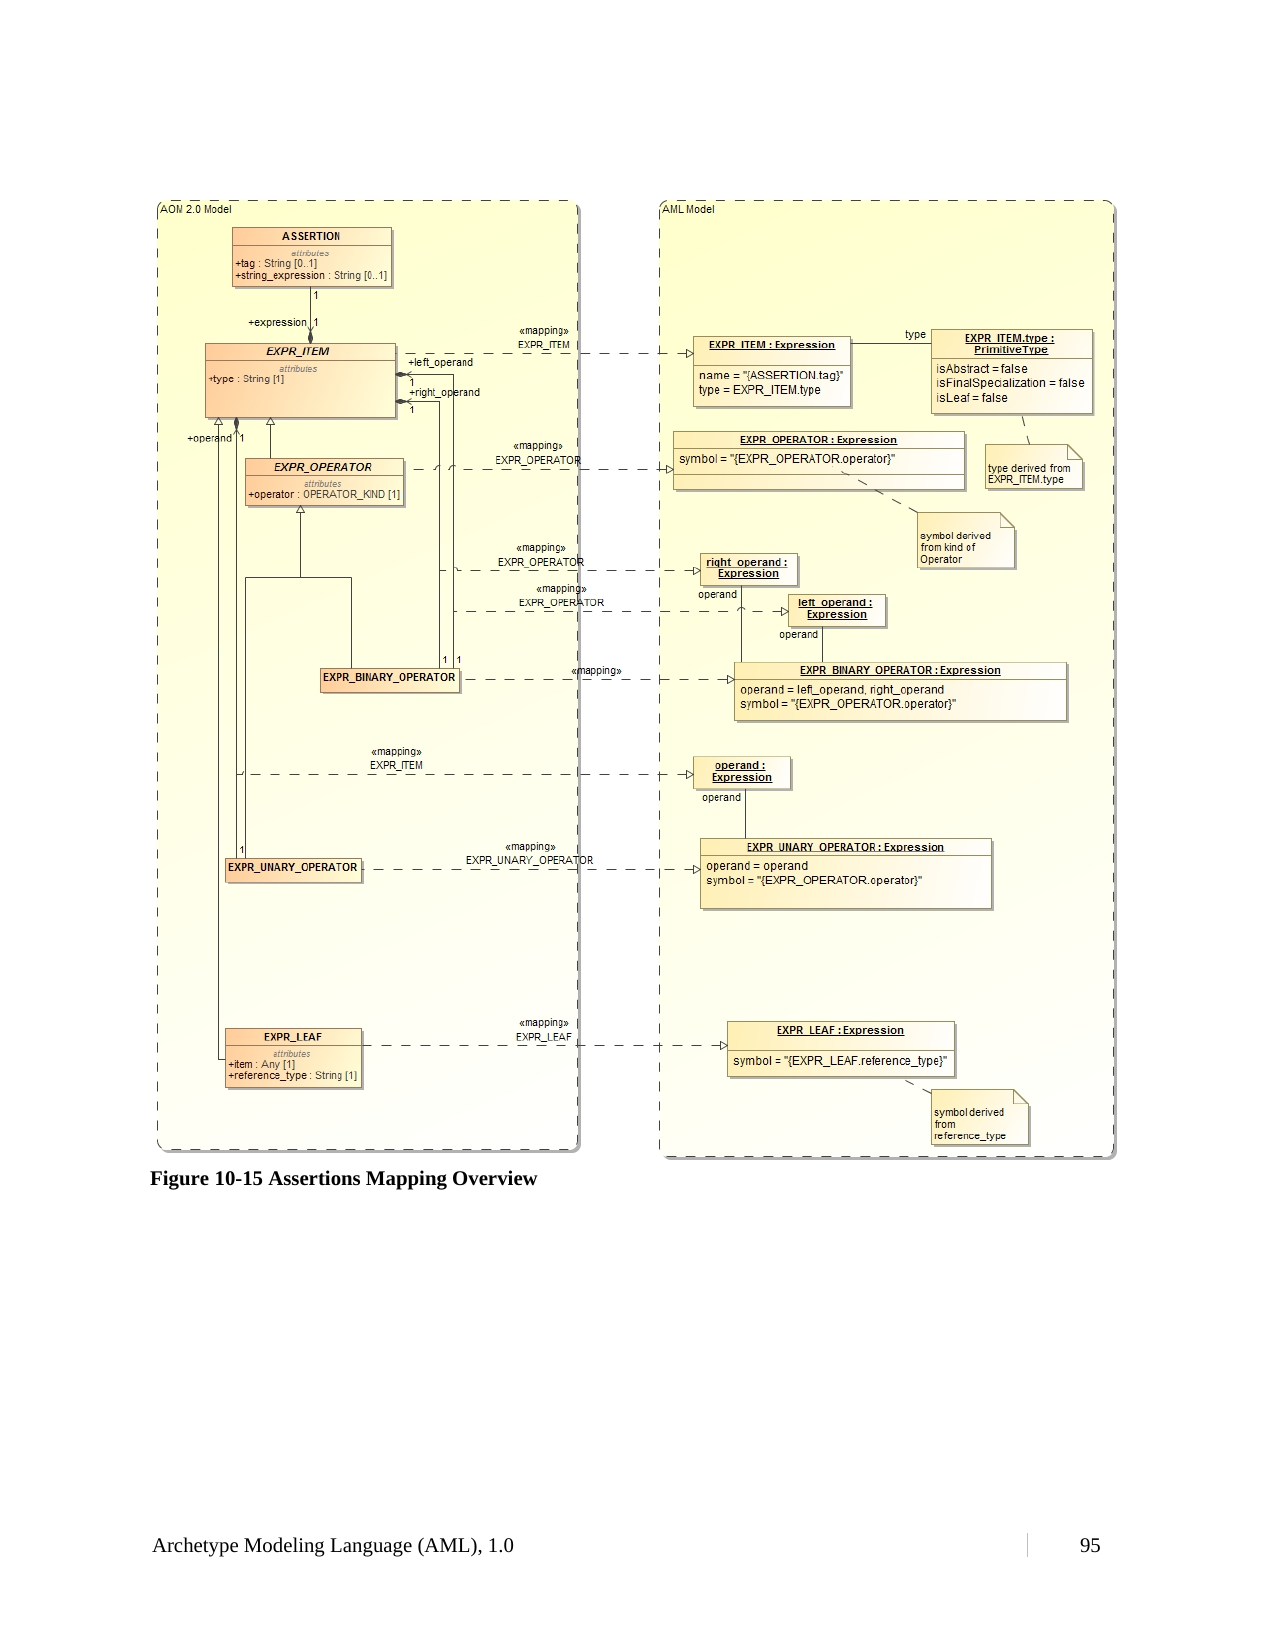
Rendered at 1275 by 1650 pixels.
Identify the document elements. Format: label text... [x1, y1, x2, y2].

picture [150, 190, 1125, 1166]
